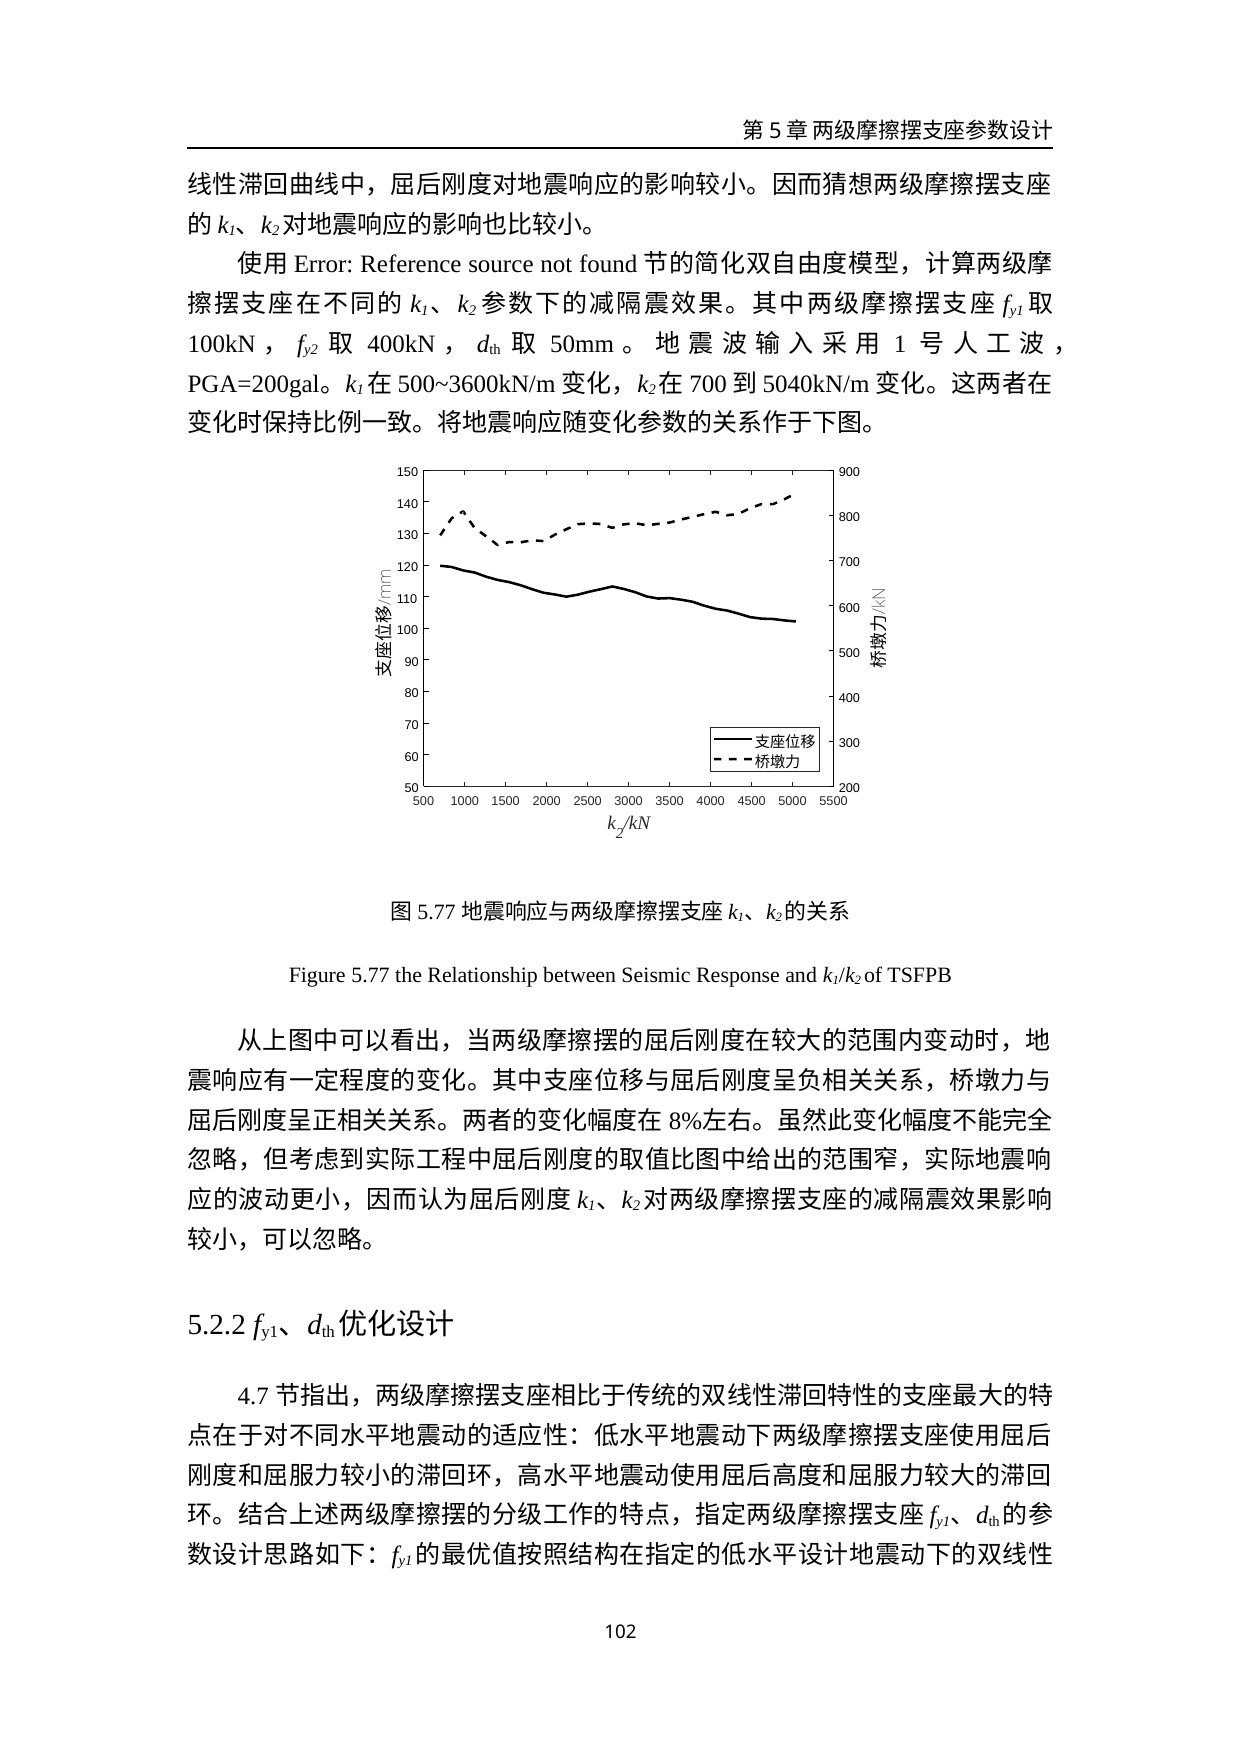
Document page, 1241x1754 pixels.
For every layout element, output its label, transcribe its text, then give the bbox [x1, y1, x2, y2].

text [187, 1374, 1053, 1573]
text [187, 163, 1053, 242]
subtitle fy1、dth优化设计 [187, 1282, 1053, 1362]
text 从上图中可以看出，当两级摩擦摆的屈后刚度在较大的范围内变动时，地震响应有一定程度的变化。其中支座位移与屈后刚度呈负相关关系，桥墩力与屈后刚度呈正相关关系。两者的变化幅度在8%左右。虽然此变化幅度不能完全忽略，但考虑到实际工程中屈后刚度的取值比图中给出的范围窄，实际地震响应的波动更小，因而认为屈后刚度k1、k2对两级摩擦摆支座的减隔震效果影响较小，可以忽略。 [187, 1019, 1053, 1257]
